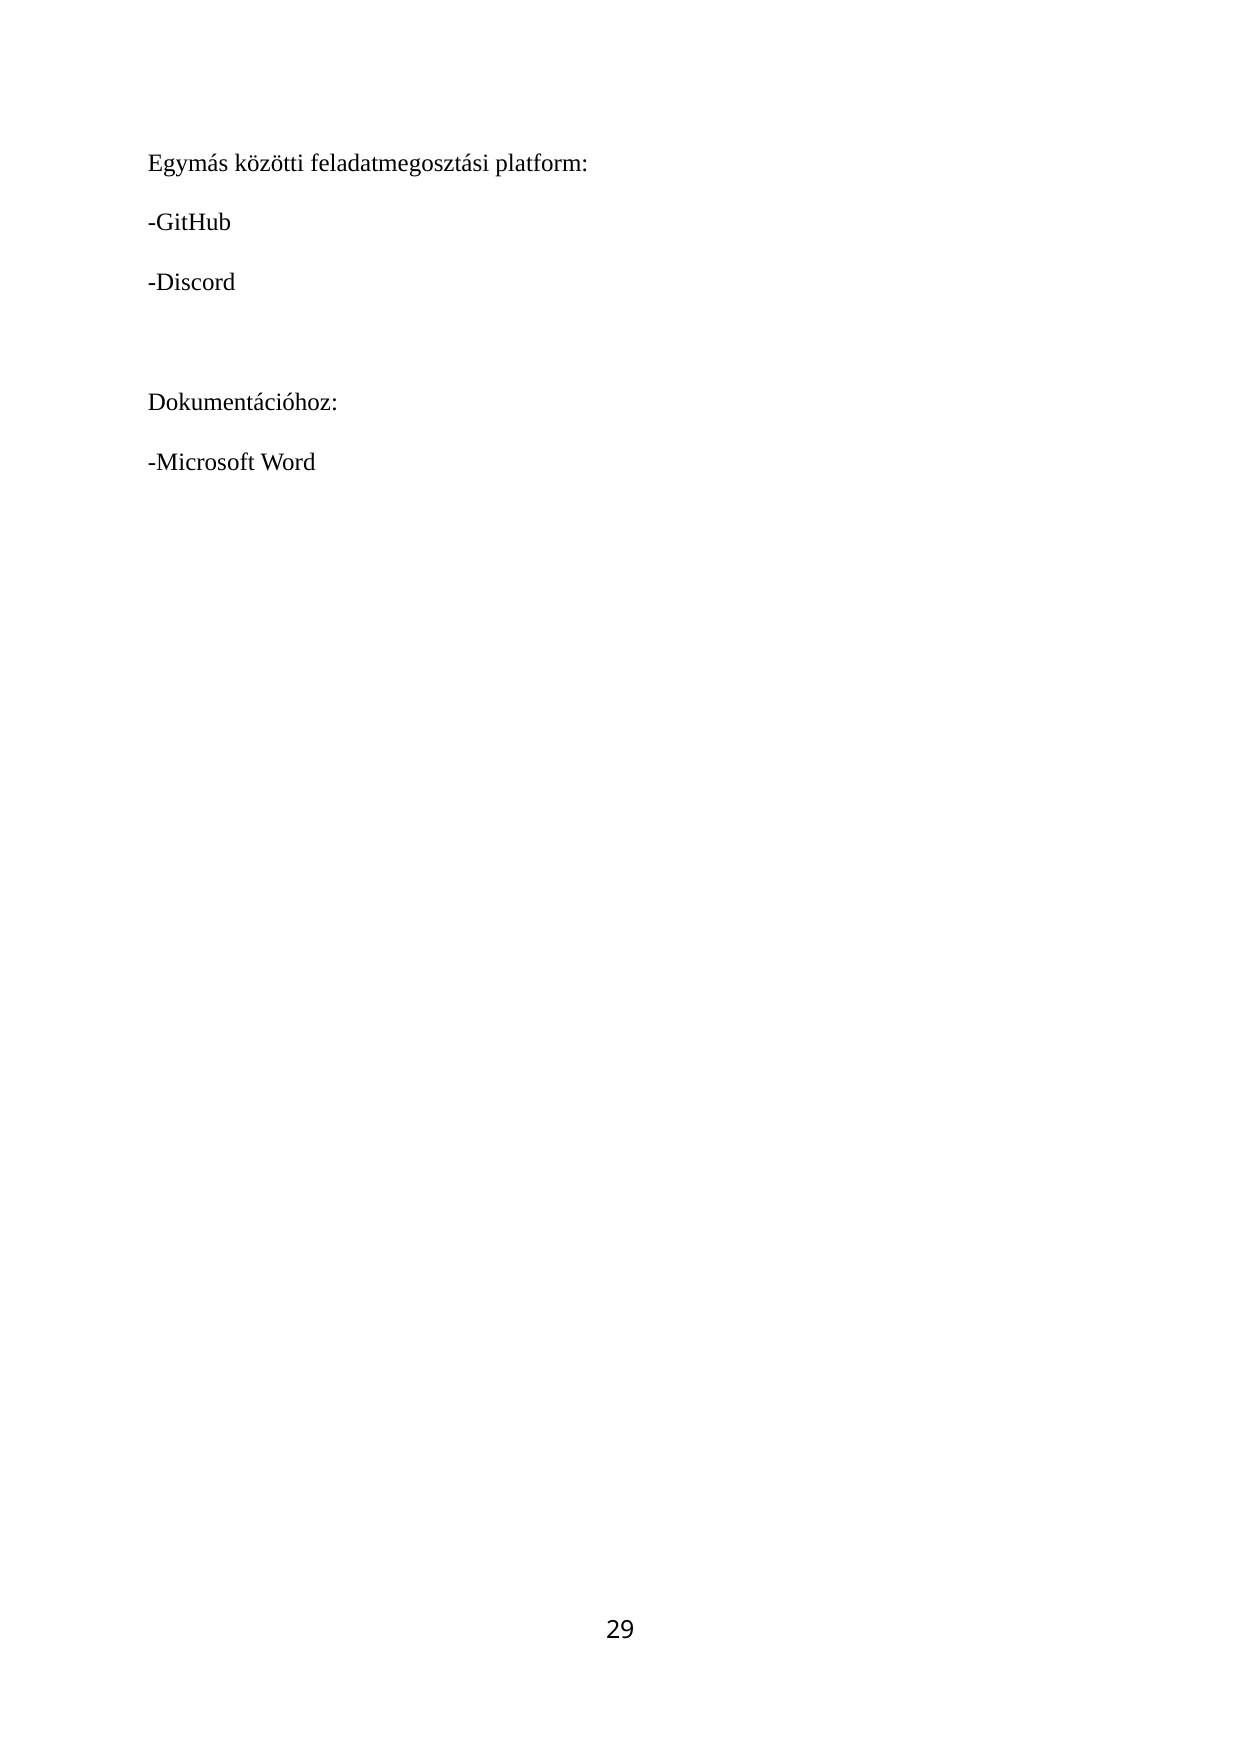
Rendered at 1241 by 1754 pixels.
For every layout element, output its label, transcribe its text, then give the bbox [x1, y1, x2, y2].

text Egymás közötti feladatmegosztási platform: [148, 148, 1093, 176]
text -Discord [148, 267, 1093, 296]
text -GitHub [148, 207, 1093, 236]
text Dokumentációhoz: [148, 387, 1093, 416]
text -Microsoft Word [148, 447, 1093, 475]
